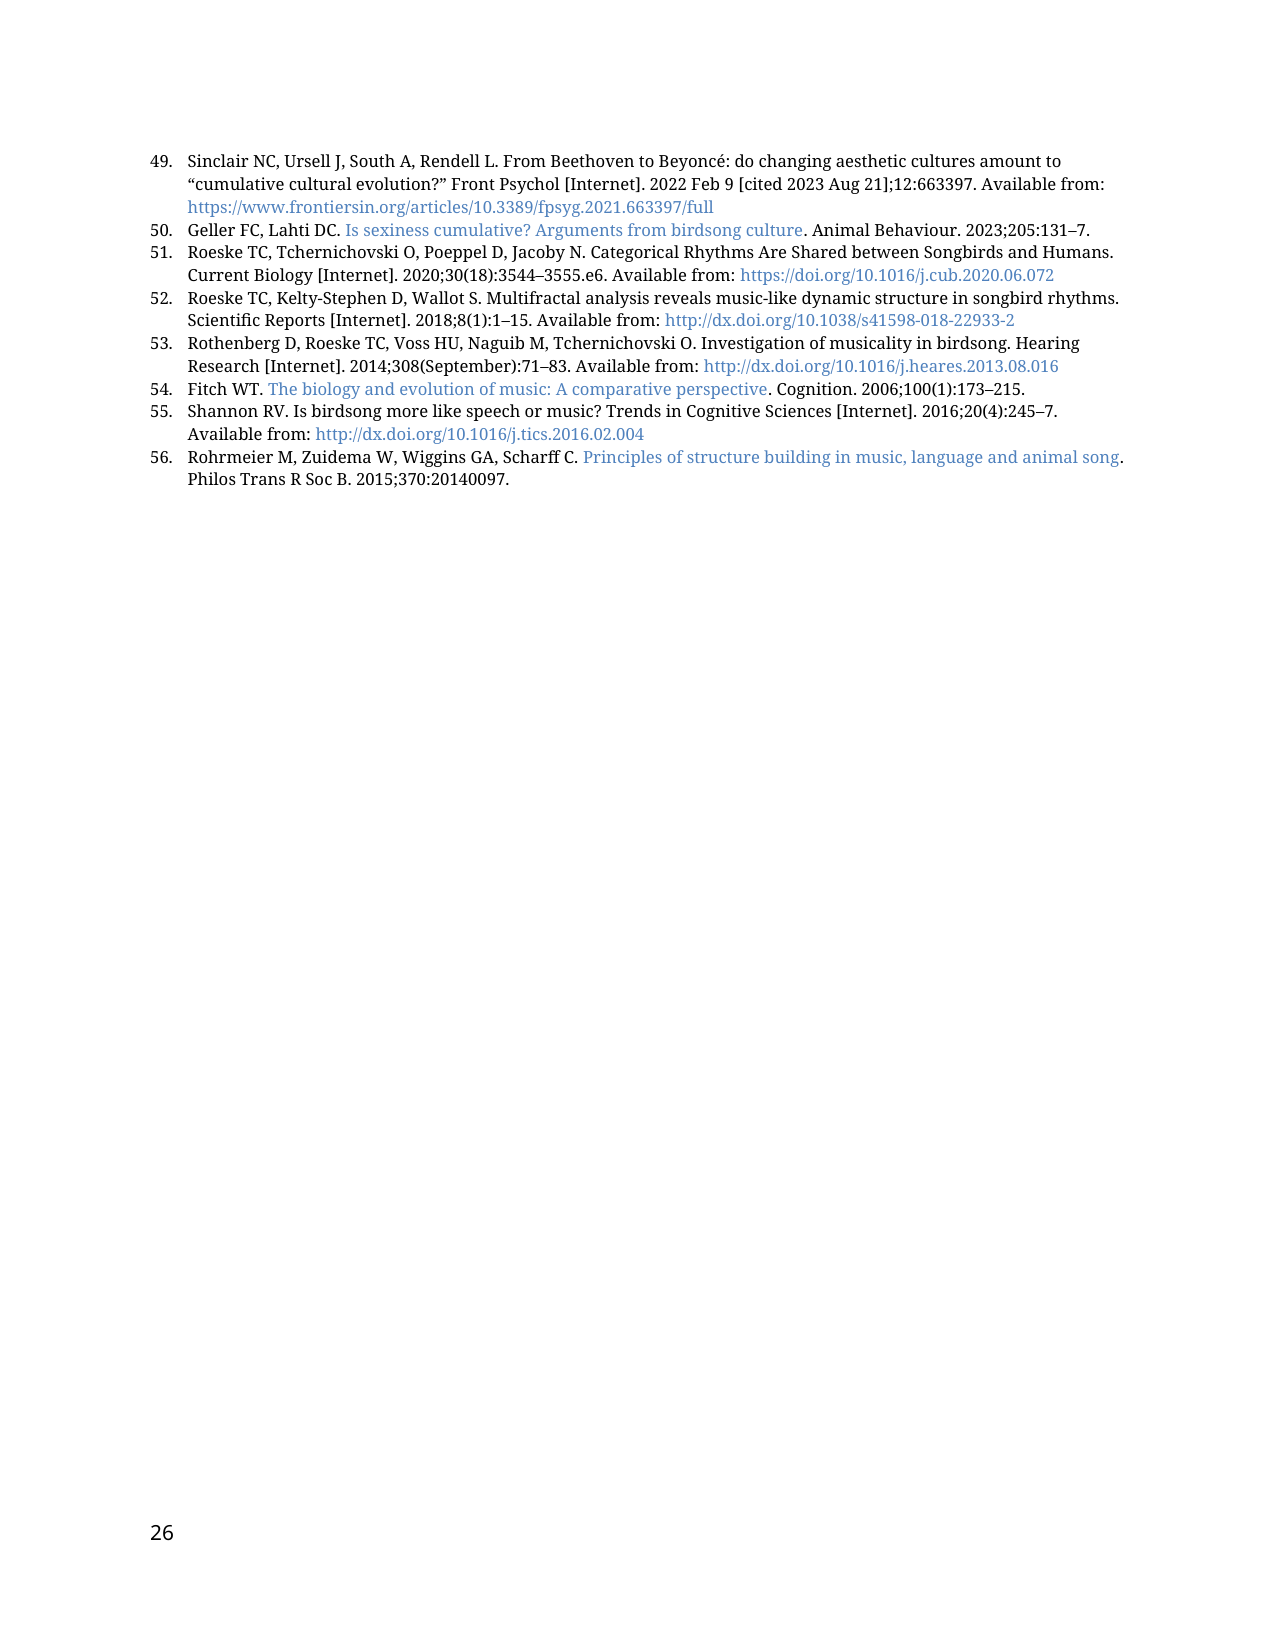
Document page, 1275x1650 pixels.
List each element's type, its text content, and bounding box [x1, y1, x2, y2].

text 54. Fitch WT. The biology and evolution of music: A comparative perspective. Cognition. 2006;100(1):173–215. [150, 377, 1125, 400]
text 56. Rohrmeier M, Zuidema W, Wiggins GA, Scharff C. Principles of structure building in music, language and animal song. Philos Trans R Soc B. 2015;370:20140097. [150, 445, 1125, 491]
text 51. Roeske TC, Tchernichovski O, Poeppel D, Jacoby N. Categorical Rhythms Are Shared between Songbirds and Humans. Current Biology [Internet]. 2020;30(18):3544–3555.e6. Available from: https://doi.org/10.1016/j.cub.2020.06.072 [150, 241, 1125, 286]
text 49. Sinclair NC, Ursell J, South A, Rendell L. From Beethoven to Beyoncé: do changing aesthetic cultures amount to “cumulative cultural evolution?” Front Psychol [Internet]. 2022 Feb 9 [cited 2023 Aug 21];12:663397. Available from: https://www.frontiersin.org/articles/10.3389/fpsyg.2021.663397/full [150, 150, 1125, 218]
text 53. Rothenberg D, Roeske TC, Voss HU, Naguib M, Tchernichovski O. Investigation of musicality in birdsong. Hearing Research [Internet]. 2014;308(September):71–83. Available from: http://dx.doi.org/10.1016/j.heares.2013.08.016 [150, 332, 1125, 377]
text 50. Geller FC, Lahti DC. Is sexiness cumulative? Arguments from birdsong culture. Animal Behaviour. 2023;205:131–7. [150, 218, 1125, 241]
text 52. Roeske TC, Kelty-Stephen D, Wallot S. Multifractal analysis reveals music-like dynamic structure in songbird rhythms. Scientific Reports [Internet]. 2018;8(1):1–15. Available from: http://dx.doi.org/10.1038/s41598-018-22933-2 [150, 286, 1125, 332]
text 55. Shannon RV. Is birdsong more like speech or music? Trends in Cognitive Sciences [Internet]. 2016;20(4):245–7. Available from: http://dx.doi.org/10.1016/j.tics.2016.02.004 [150, 400, 1125, 445]
